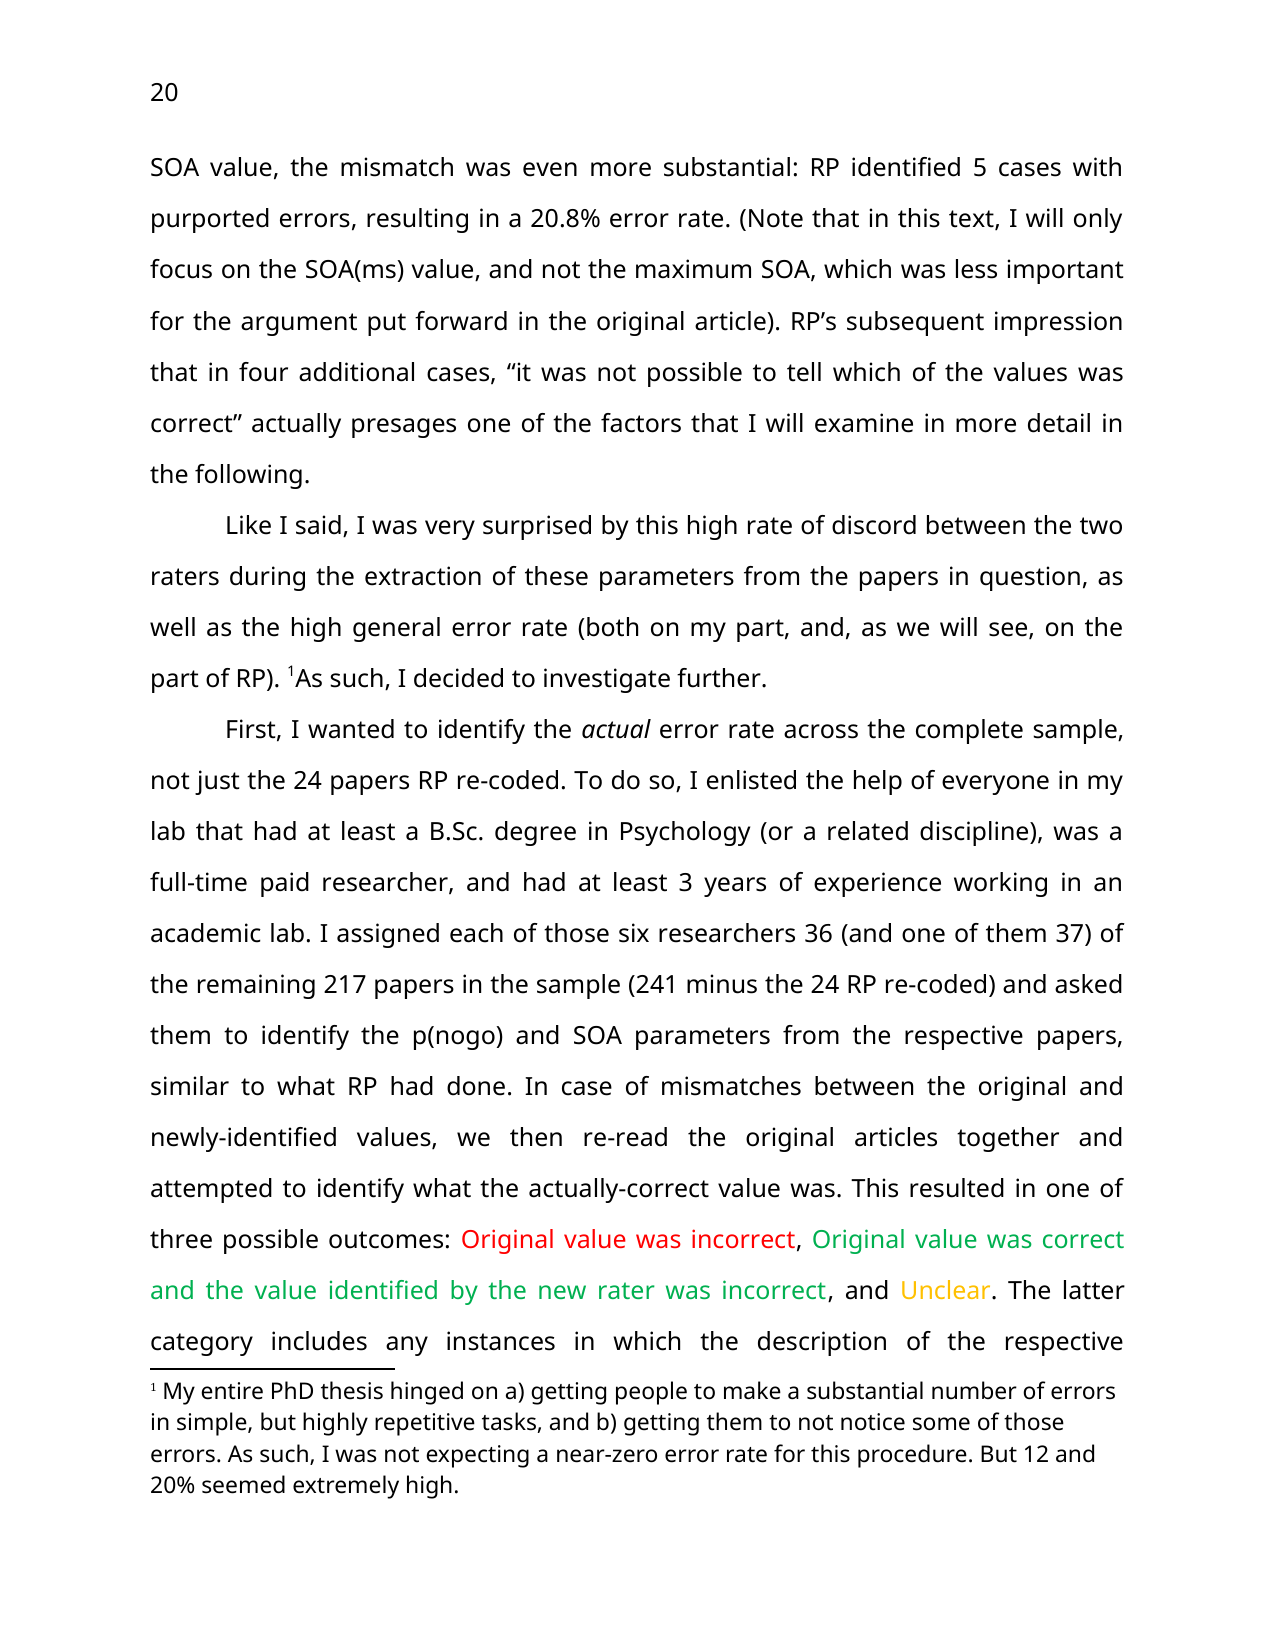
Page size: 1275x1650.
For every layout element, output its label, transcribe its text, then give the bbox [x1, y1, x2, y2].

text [150, 150, 1125, 490]
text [150, 711, 1125, 1358]
text Like I said, I was very surprised by this high rate of discord between the two raters during the extraction of these parameters from the papers in question, as well as the high general error rate (both on my part, and, as we will see, on the part of RP). As such, I decided to investigate further. [150, 507, 1125, 694]
